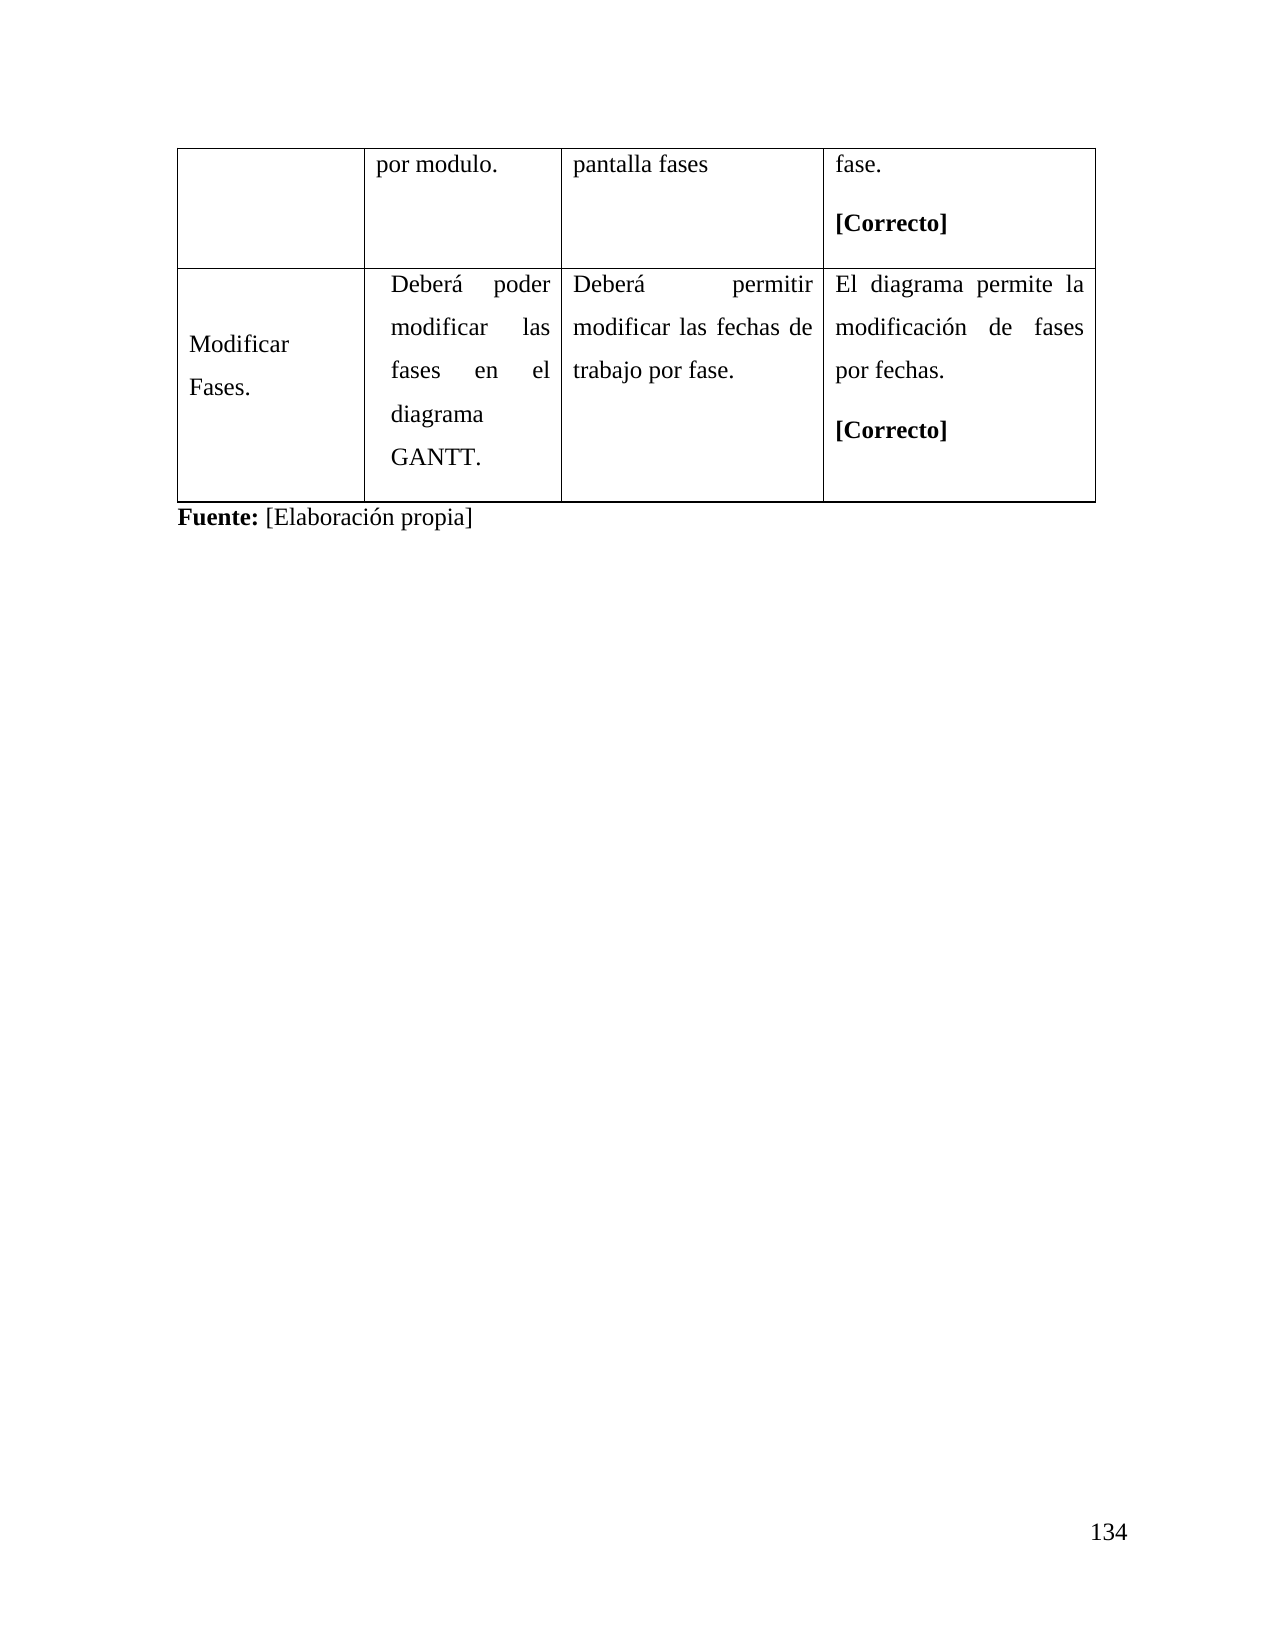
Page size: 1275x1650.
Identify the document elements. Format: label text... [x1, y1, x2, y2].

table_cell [824, 149, 1095, 268]
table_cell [562, 149, 823, 268]
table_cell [365, 149, 561, 268]
text Fuente: [Elaboración propia] [177, 502, 1127, 531]
table_cell Modificar Fases. [178, 269, 364, 501]
table_cell Deberá permitir modificar las fechas de trabajo por fase. [562, 269, 823, 501]
table_cell Deberá poder modificar las fases en el diagrama GANTT. [365, 269, 561, 501]
table_cell El diagrama permite la modificación de fases por fechas. [Correcto] [824, 269, 1095, 501]
